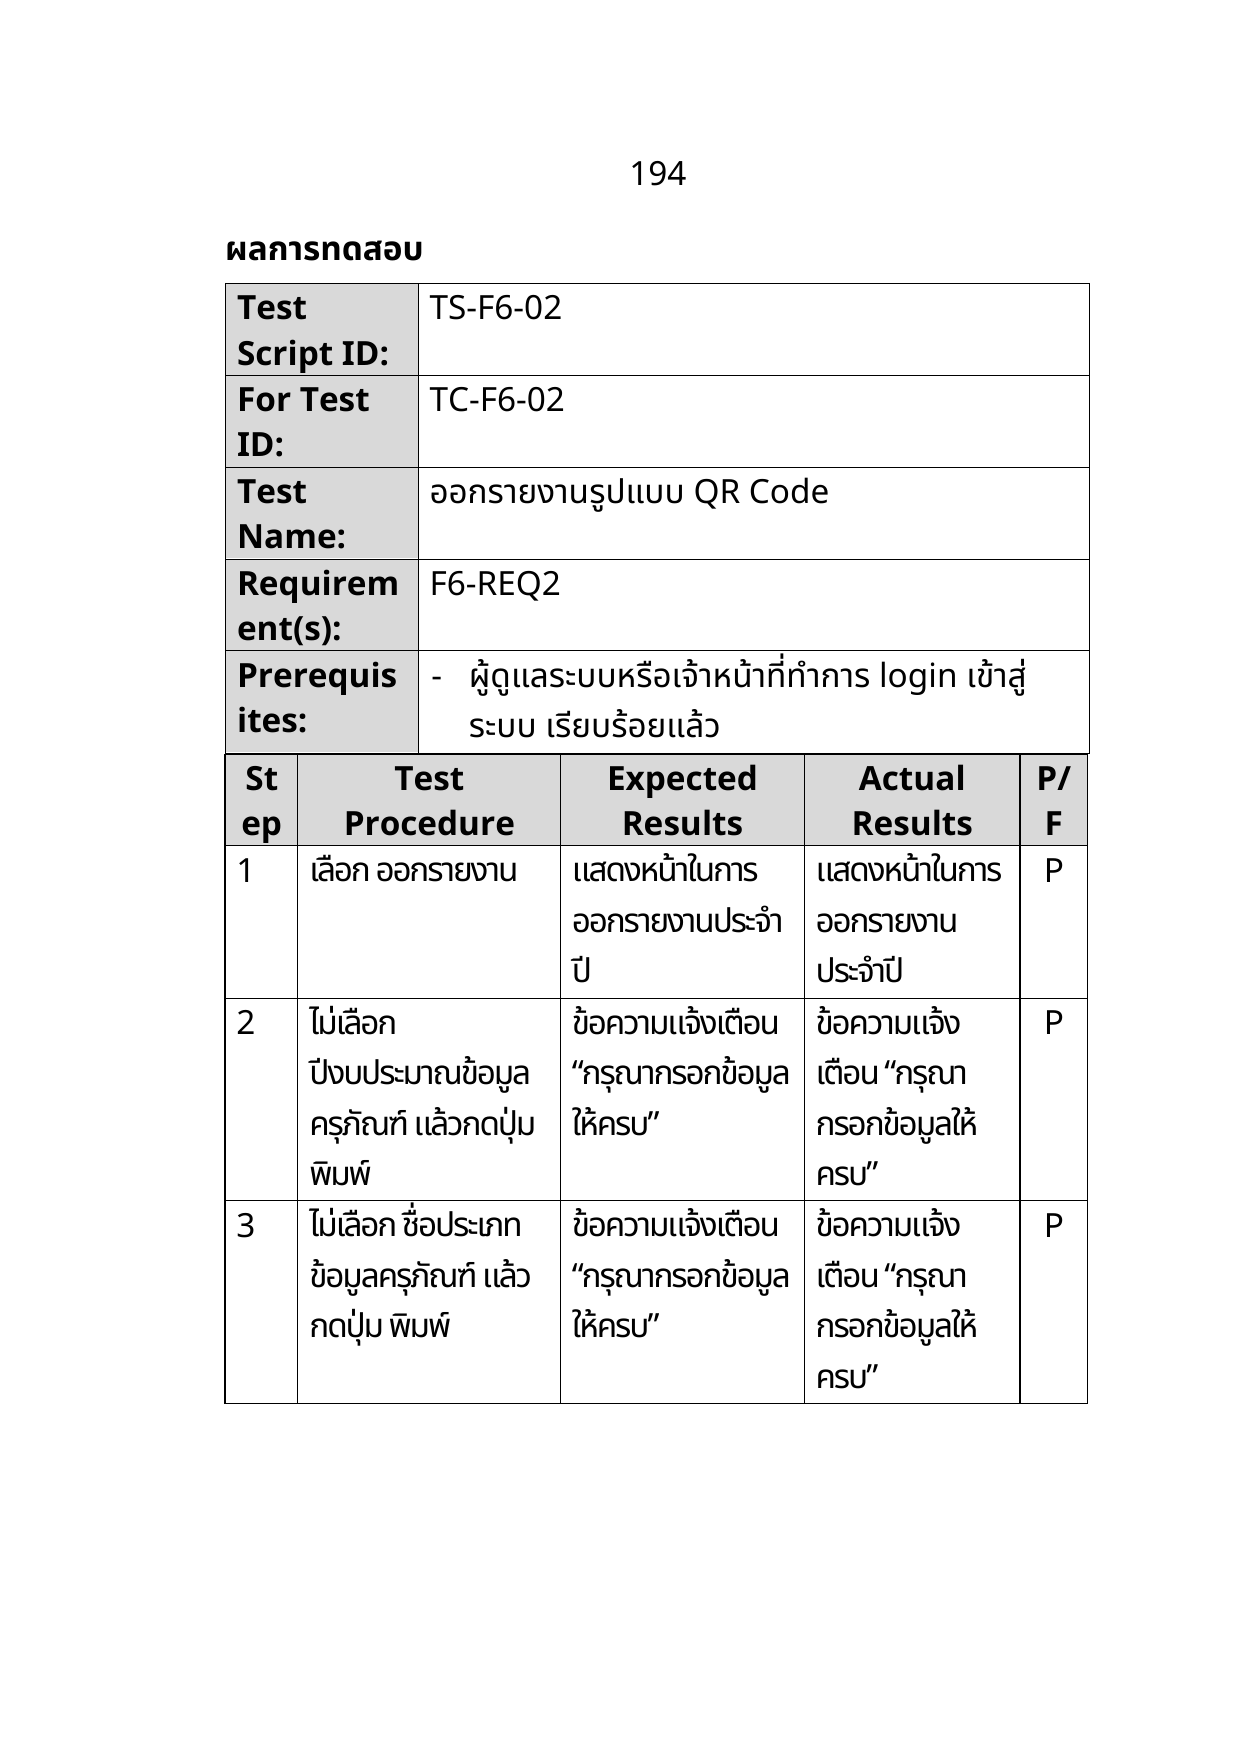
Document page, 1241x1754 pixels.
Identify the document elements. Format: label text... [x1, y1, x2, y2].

table_header TS-F6-02 [419, 284, 1089, 375]
table_cell Requirement(s): [226, 560, 418, 650]
table_header Actual Results [805, 755, 1019, 845]
table_cell For Test ID: [226, 376, 418, 467]
table_cell ข้อความแจ้งเตือน “กรุณากรอกข้อมูลให้ครบ” [561, 999, 804, 1200]
table_cell ข้อความแจ้งเตือน “กรุณากรอกข้อมูลให้ครบ” [805, 999, 1019, 1200]
table_cell P [1021, 999, 1087, 1200]
table_cell 2 [226, 999, 297, 1200]
table_cell เลือก ออกรายงาน [298, 846, 560, 998]
table_header Test Procedure [298, 755, 560, 845]
table_cell Test Name: [226, 468, 418, 558]
table_cell P [1021, 846, 1087, 998]
table_header Step [226, 755, 297, 845]
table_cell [805, 1201, 1019, 1403]
table_cell แสดงหน้าในการออกรายงานประจำปี [561, 846, 804, 998]
table_header Test Script ID: [226, 284, 418, 375]
table_cell Prerequisites: [226, 651, 418, 752]
table_cell ไม่เลือก ปีงบประมาณข้อมูลครุภัณฑ์ แล้วกดปุ่ม พิมพ์ [298, 999, 560, 1200]
text ผลการทดสอบ [225, 225, 1090, 275]
table_cell แสดงหน้าในการออกรายงานประจำปี [805, 846, 1019, 998]
table_cell TC-F6-02 [419, 376, 1089, 467]
table_cell ผู้ดูแลระบบหรือเจ้าหน้าที่ทำการ login เข้าสู่ระบบ เรียบร้อยแล้ว [419, 651, 1089, 752]
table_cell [561, 1201, 804, 1403]
table_cell 1 [226, 846, 297, 998]
table_cell ออกรายงานรูปแบบ QR Code [419, 468, 1089, 558]
table_cell 3 [226, 1201, 297, 1403]
table_header Expected Results [561, 755, 804, 845]
table_cell P [1021, 1201, 1087, 1403]
table_cell F6-REQ2 [419, 560, 1089, 650]
table_header P/F [1021, 755, 1087, 845]
table_cell ไม่เลือก ชื่อประเภทข้อมูลครุภัณฑ์ แล้วกดปุ่ม พิมพ์ [298, 1201, 560, 1403]
